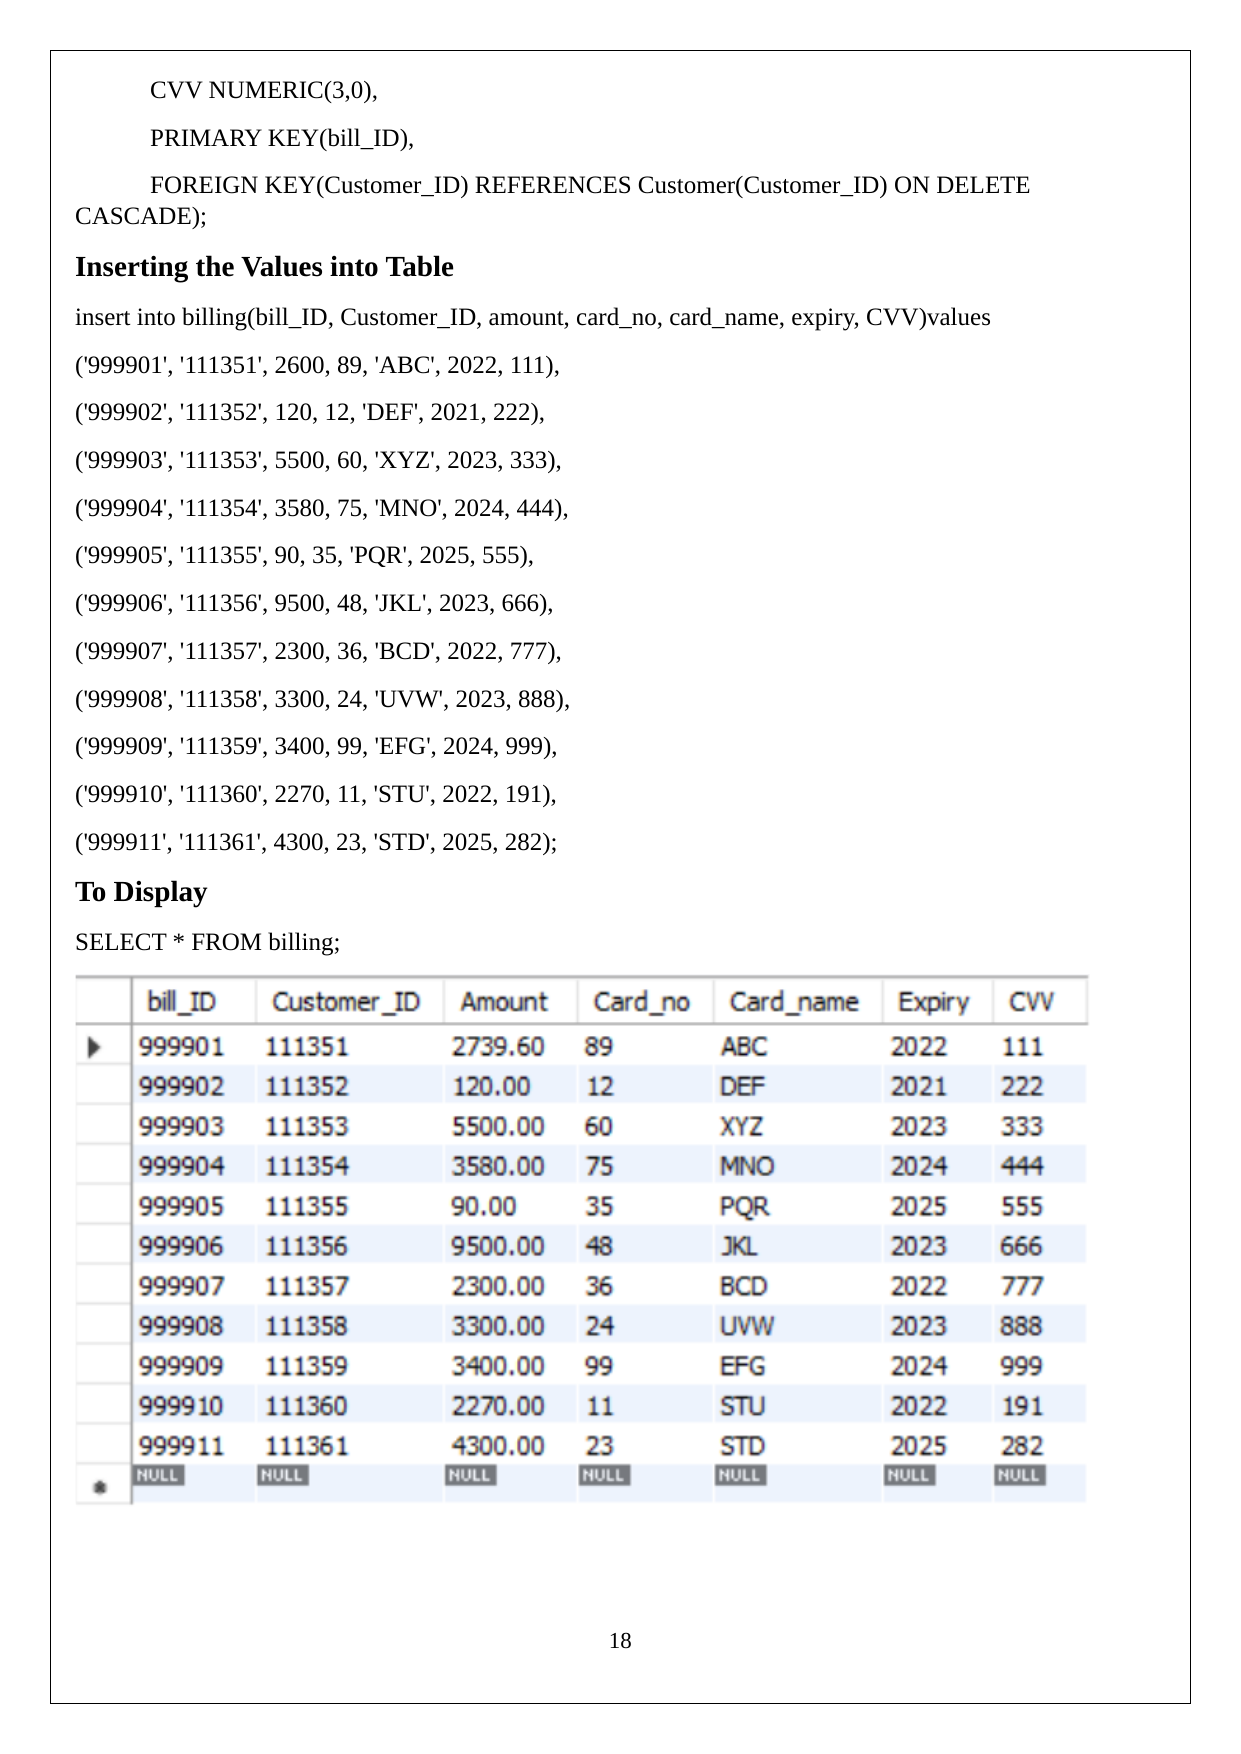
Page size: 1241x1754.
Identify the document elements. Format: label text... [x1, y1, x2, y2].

text ('999905', '111355', 90, 35, 'PQR', 2025, 555), [75, 541, 1165, 569]
text ('999909', '111359', 3400, 99, 'EFG', 2024, 999), [75, 731, 1165, 760]
text ('999911', '111361', 4300, 23, 'STD', 2025, 282); [75, 827, 1165, 856]
text Inserting the Values into Table [75, 249, 1165, 283]
text FOREIGN KEY(Customer_ID) REFERENCES Customer(Customer_ID) ON DELETE CASCADE); [75, 170, 1165, 230]
text ('999907', '111357', 2300, 36, 'BCD', 2022, 777), [75, 636, 1165, 665]
text insert into billing(bill_ID, Customer_ID, amount, card_no, card_name, expiry, CVV)values [75, 302, 1165, 331]
text CVV NUMERIC(3,0), [75, 75, 1165, 104]
text ('999904', '111354', 3580, 75, 'MNO', 2024, 444), [75, 493, 1165, 522]
text ('999902', '111352', 120, 12, 'DEF', 2021, 222), [75, 397, 1165, 426]
text SELECT * FROM billing; [75, 927, 1165, 956]
text ('999910', '111360', 2270, 11, 'STU', 2022, 191), [75, 779, 1165, 808]
text ('999901', '111351', 2600, 89, 'ABC', 2022, 111), [75, 350, 1165, 378]
text ('999903', '111353', 5500, 60, 'XYZ', 2023, 333), [75, 445, 1165, 474]
picture [75, 974, 1090, 1508]
text PRIMARY KEY(bill_ID), [75, 123, 1165, 151]
text ('999906', '111356', 9500, 48, 'JKL', 2023, 666), [75, 588, 1165, 617]
text ('999908', '111358', 3300, 24, 'UVW', 2023, 888), [75, 684, 1165, 712]
text To Display [75, 874, 1165, 908]
